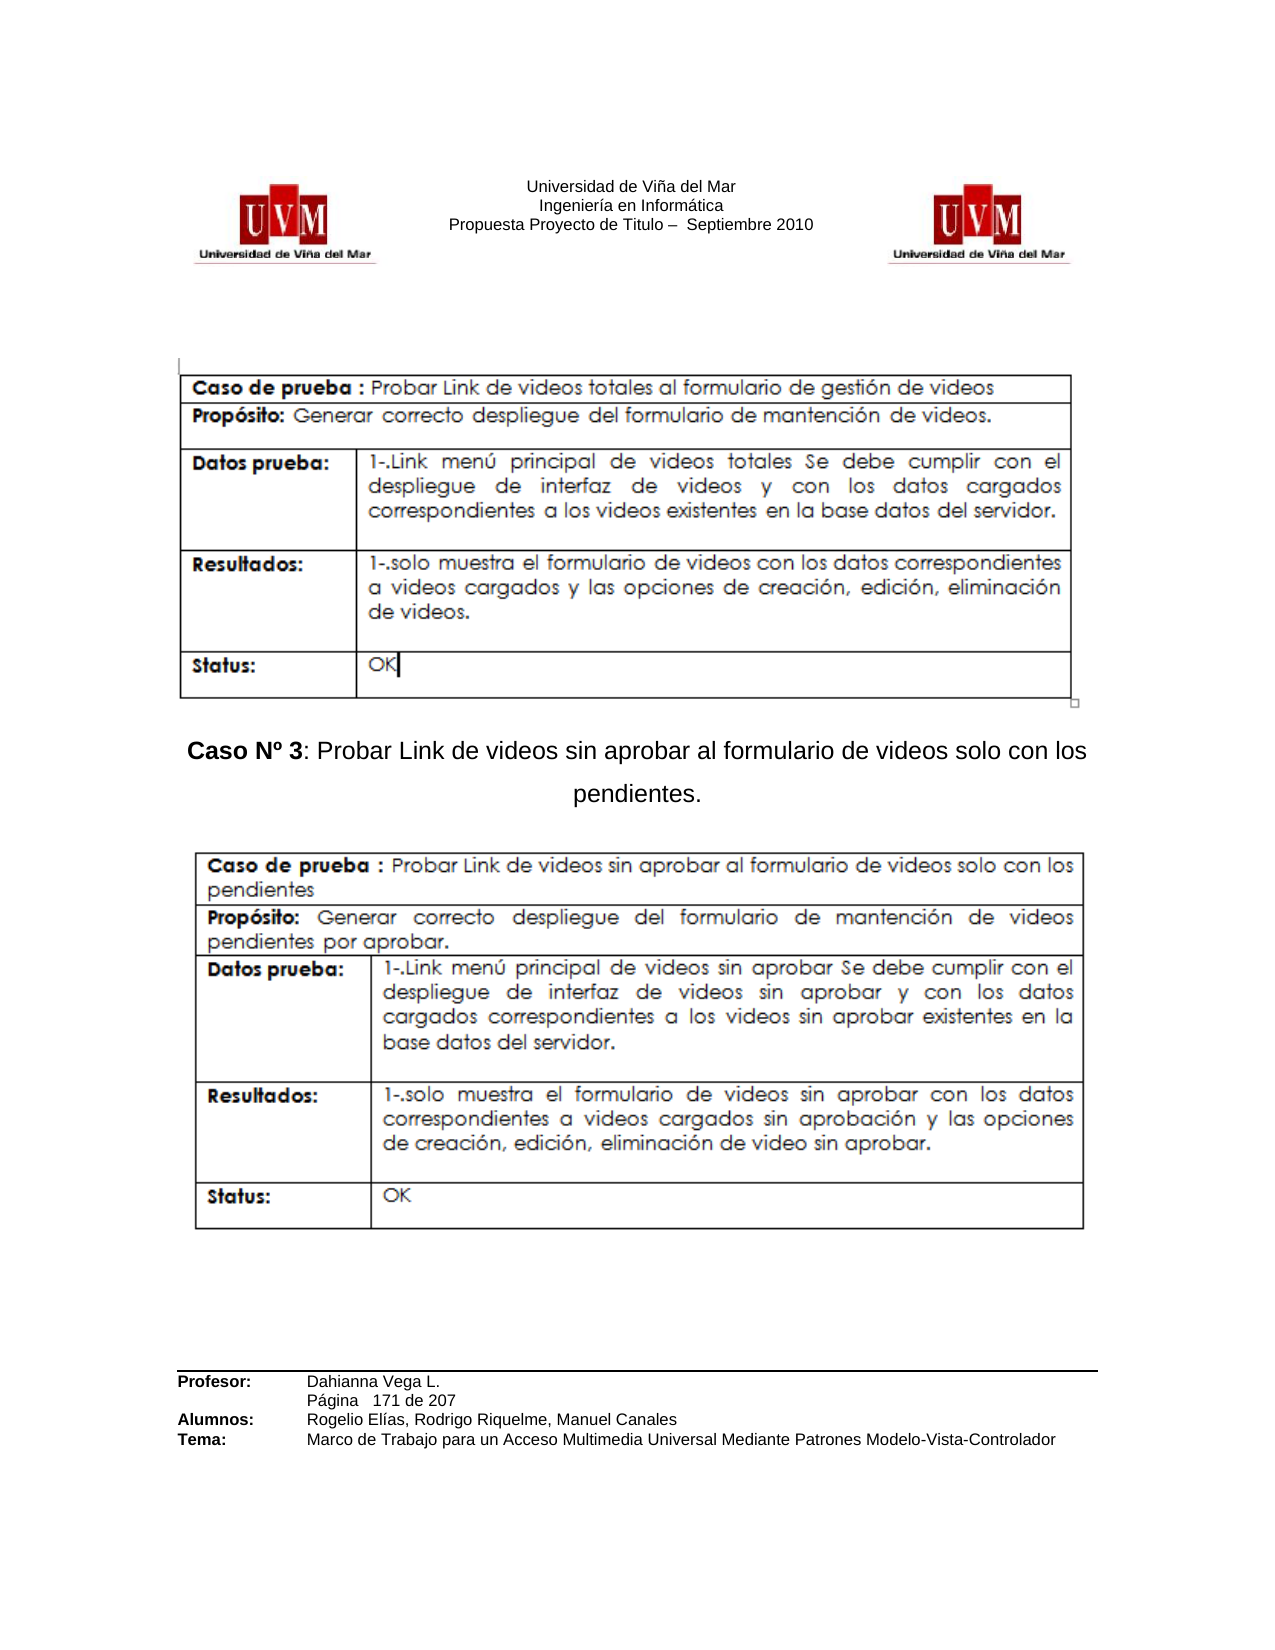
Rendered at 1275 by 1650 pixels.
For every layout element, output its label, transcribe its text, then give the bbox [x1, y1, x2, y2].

picture [177, 358, 1098, 722]
picture [177, 176, 390, 267]
picture [177, 842, 1098, 1251]
picture [871, 176, 1084, 267]
text Caso Nº 3: Probar Link de videos sin aprobar al formulario de videos solo con los pendientes. [177, 722, 1098, 808]
